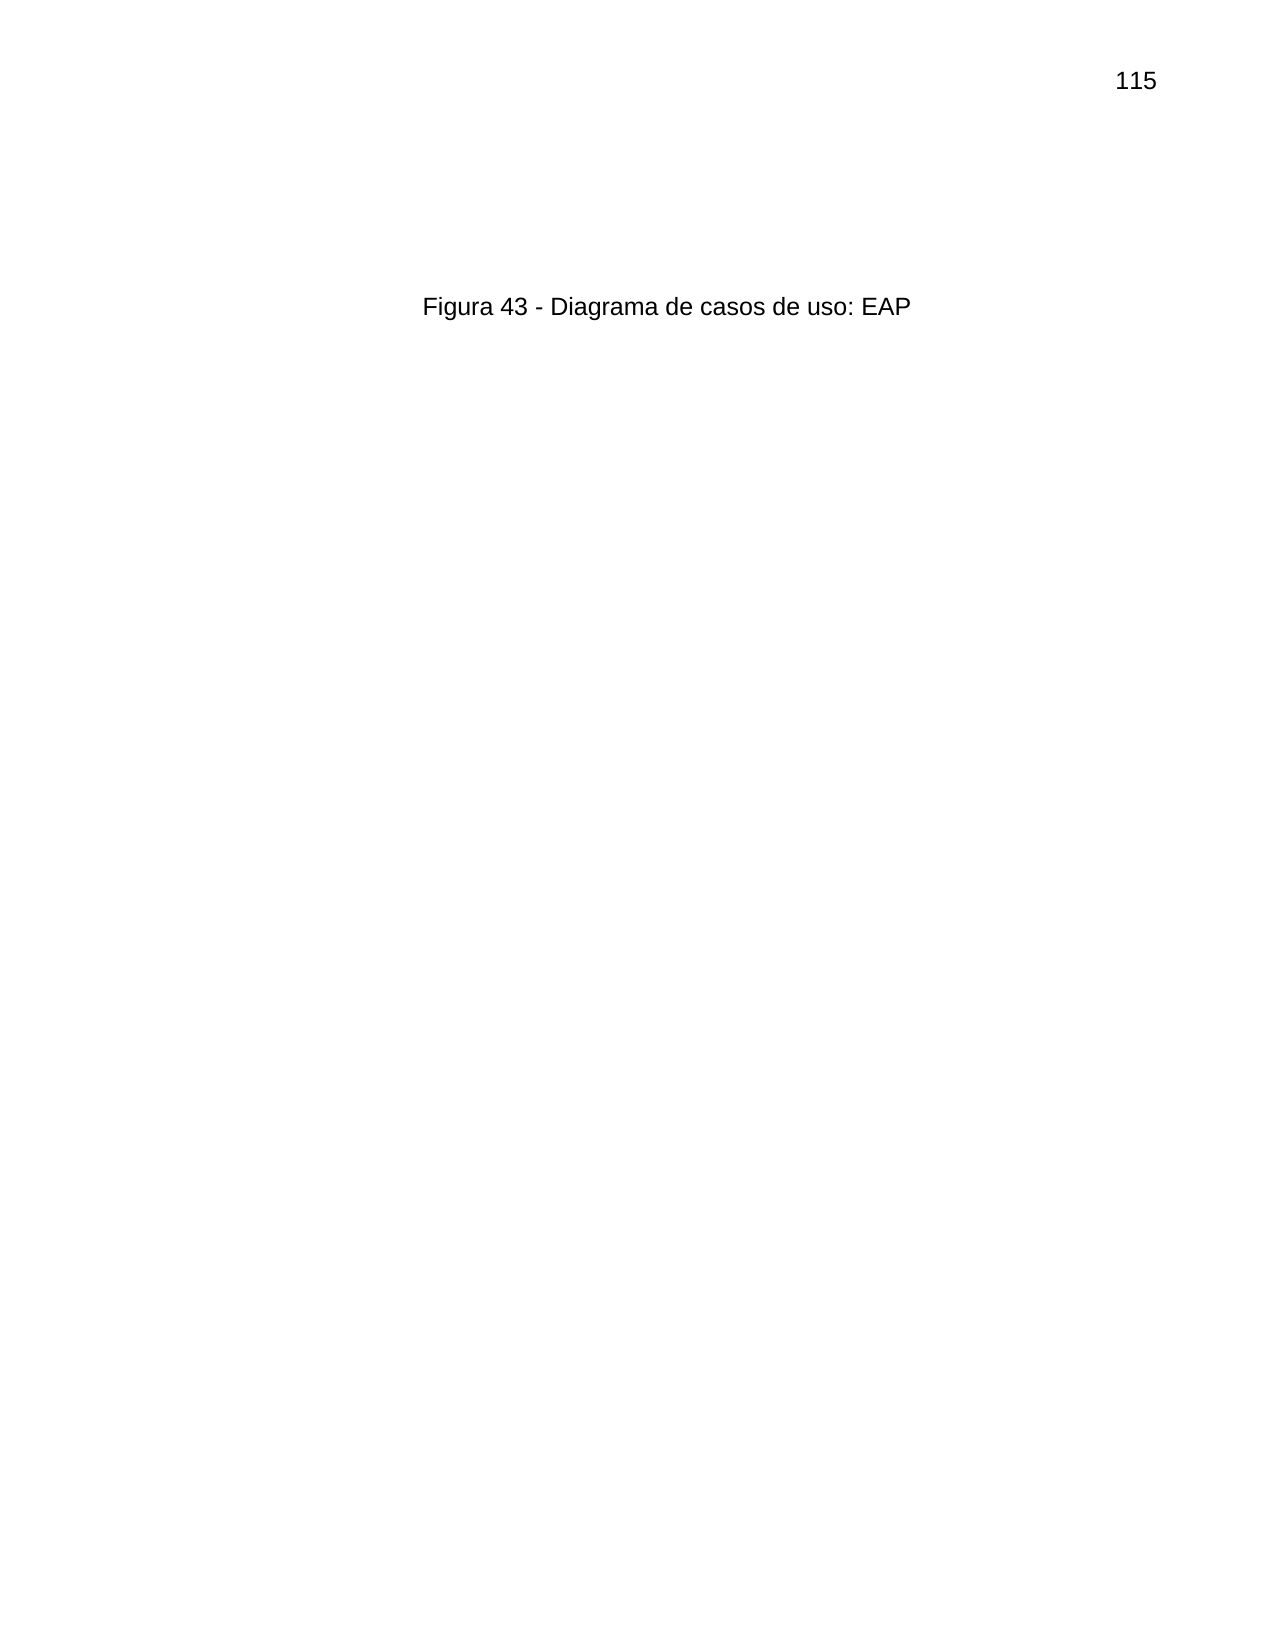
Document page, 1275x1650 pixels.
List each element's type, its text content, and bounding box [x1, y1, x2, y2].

text Figura 43 - Diagrama de casos de uso: EAP [177, 292, 1157, 321]
